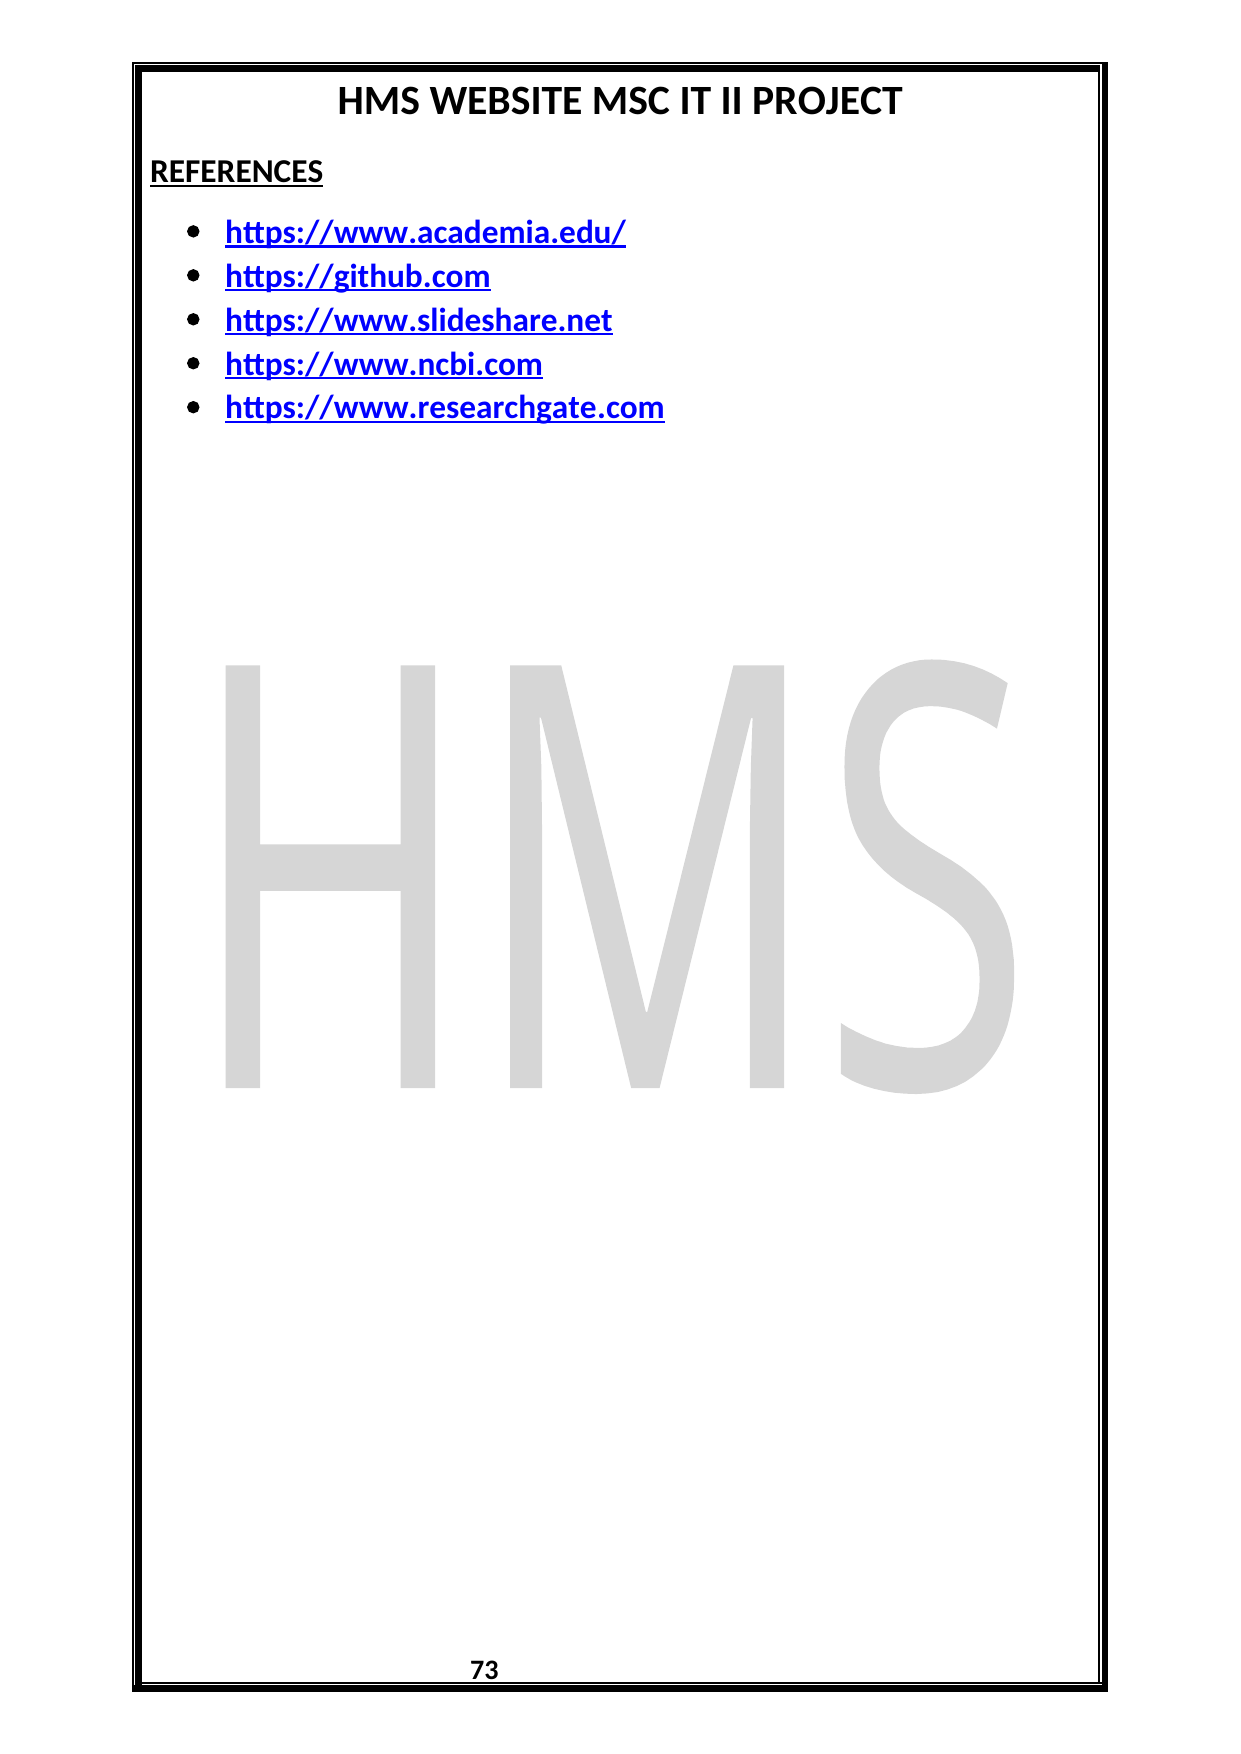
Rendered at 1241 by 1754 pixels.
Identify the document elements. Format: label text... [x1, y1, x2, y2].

list https://github.com [187, 254, 1090, 295]
text REFERENCES [150, 150, 1090, 191]
list https://www.ncbi.com [187, 342, 1090, 383]
list https://www.academia.edu/ [187, 211, 1090, 251]
list https://www.slideshare.net [187, 298, 1090, 339]
list https://www.researchgate.com [187, 386, 1090, 427]
